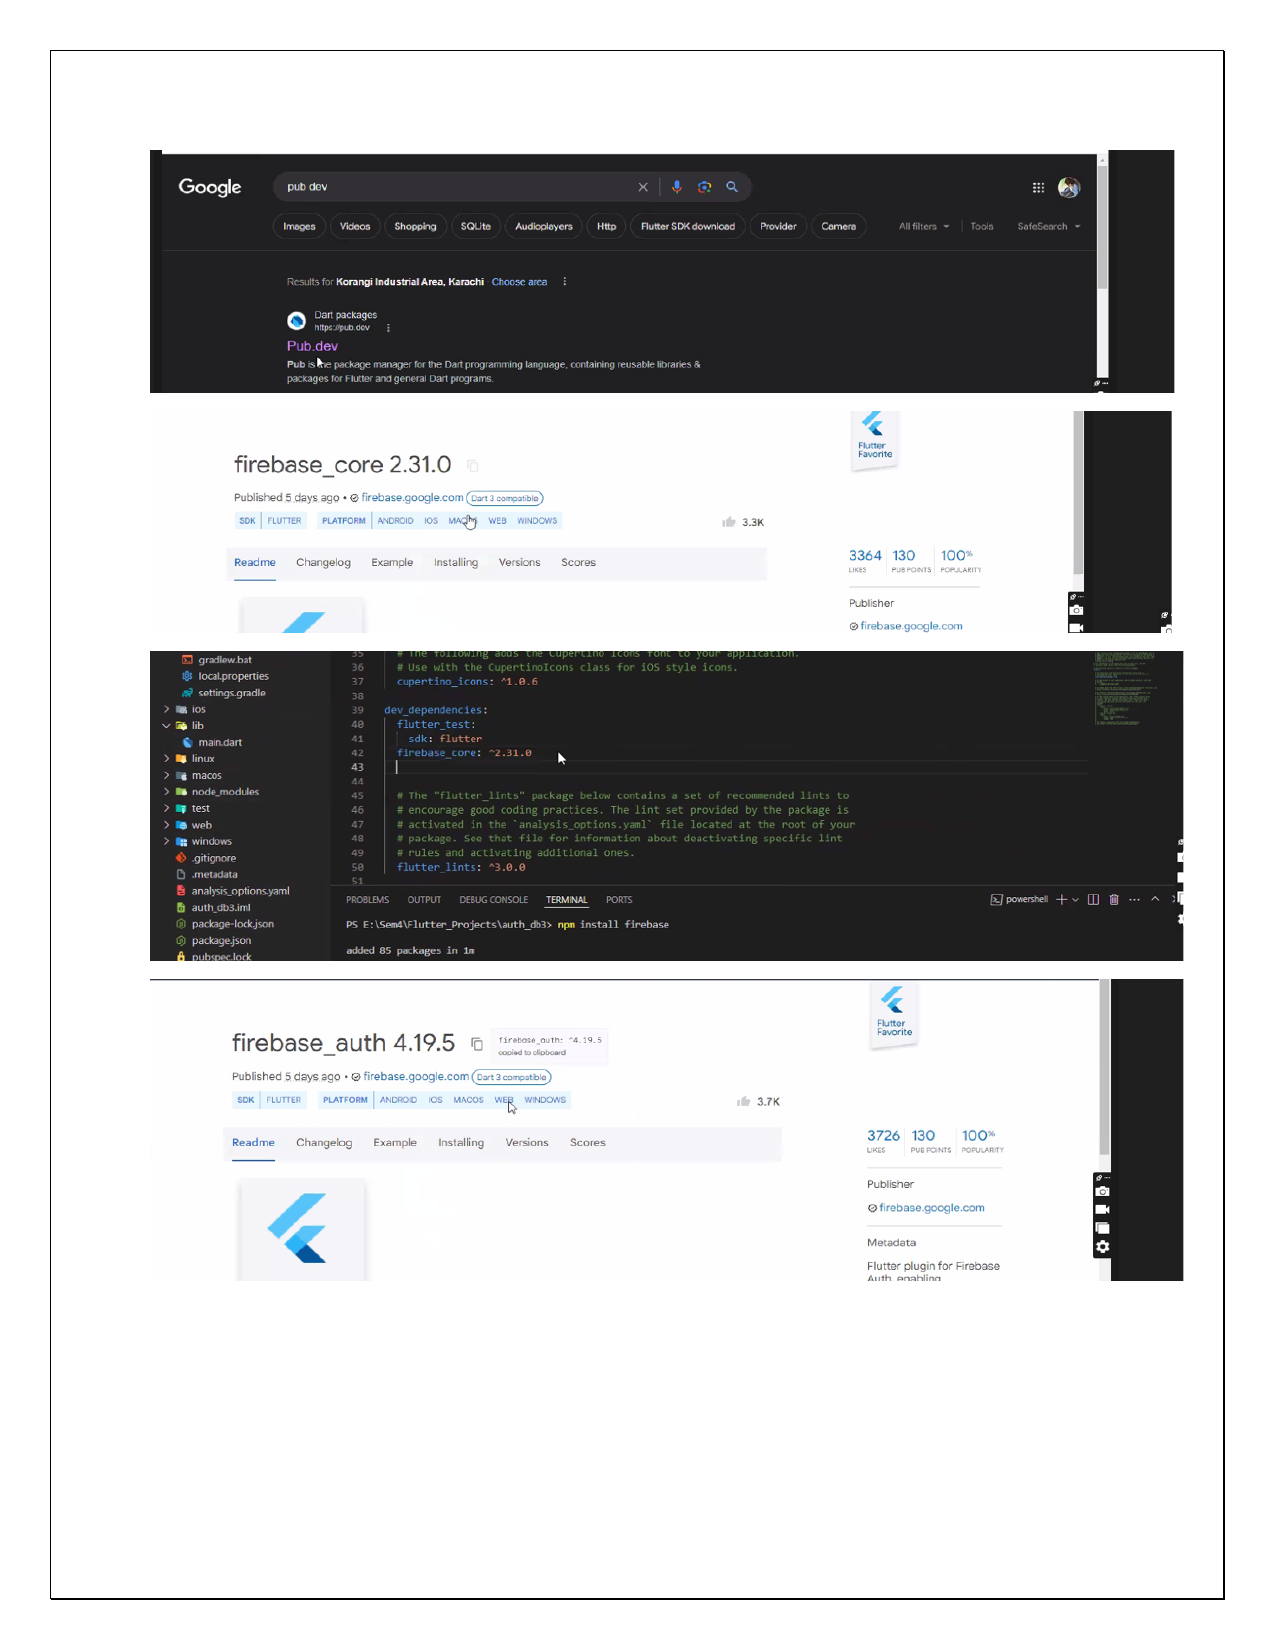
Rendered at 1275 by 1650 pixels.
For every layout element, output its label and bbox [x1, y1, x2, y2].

picture [150, 150, 1175, 393]
picture [150, 411, 1172, 633]
picture [150, 979, 1184, 1281]
picture [150, 651, 1184, 961]
